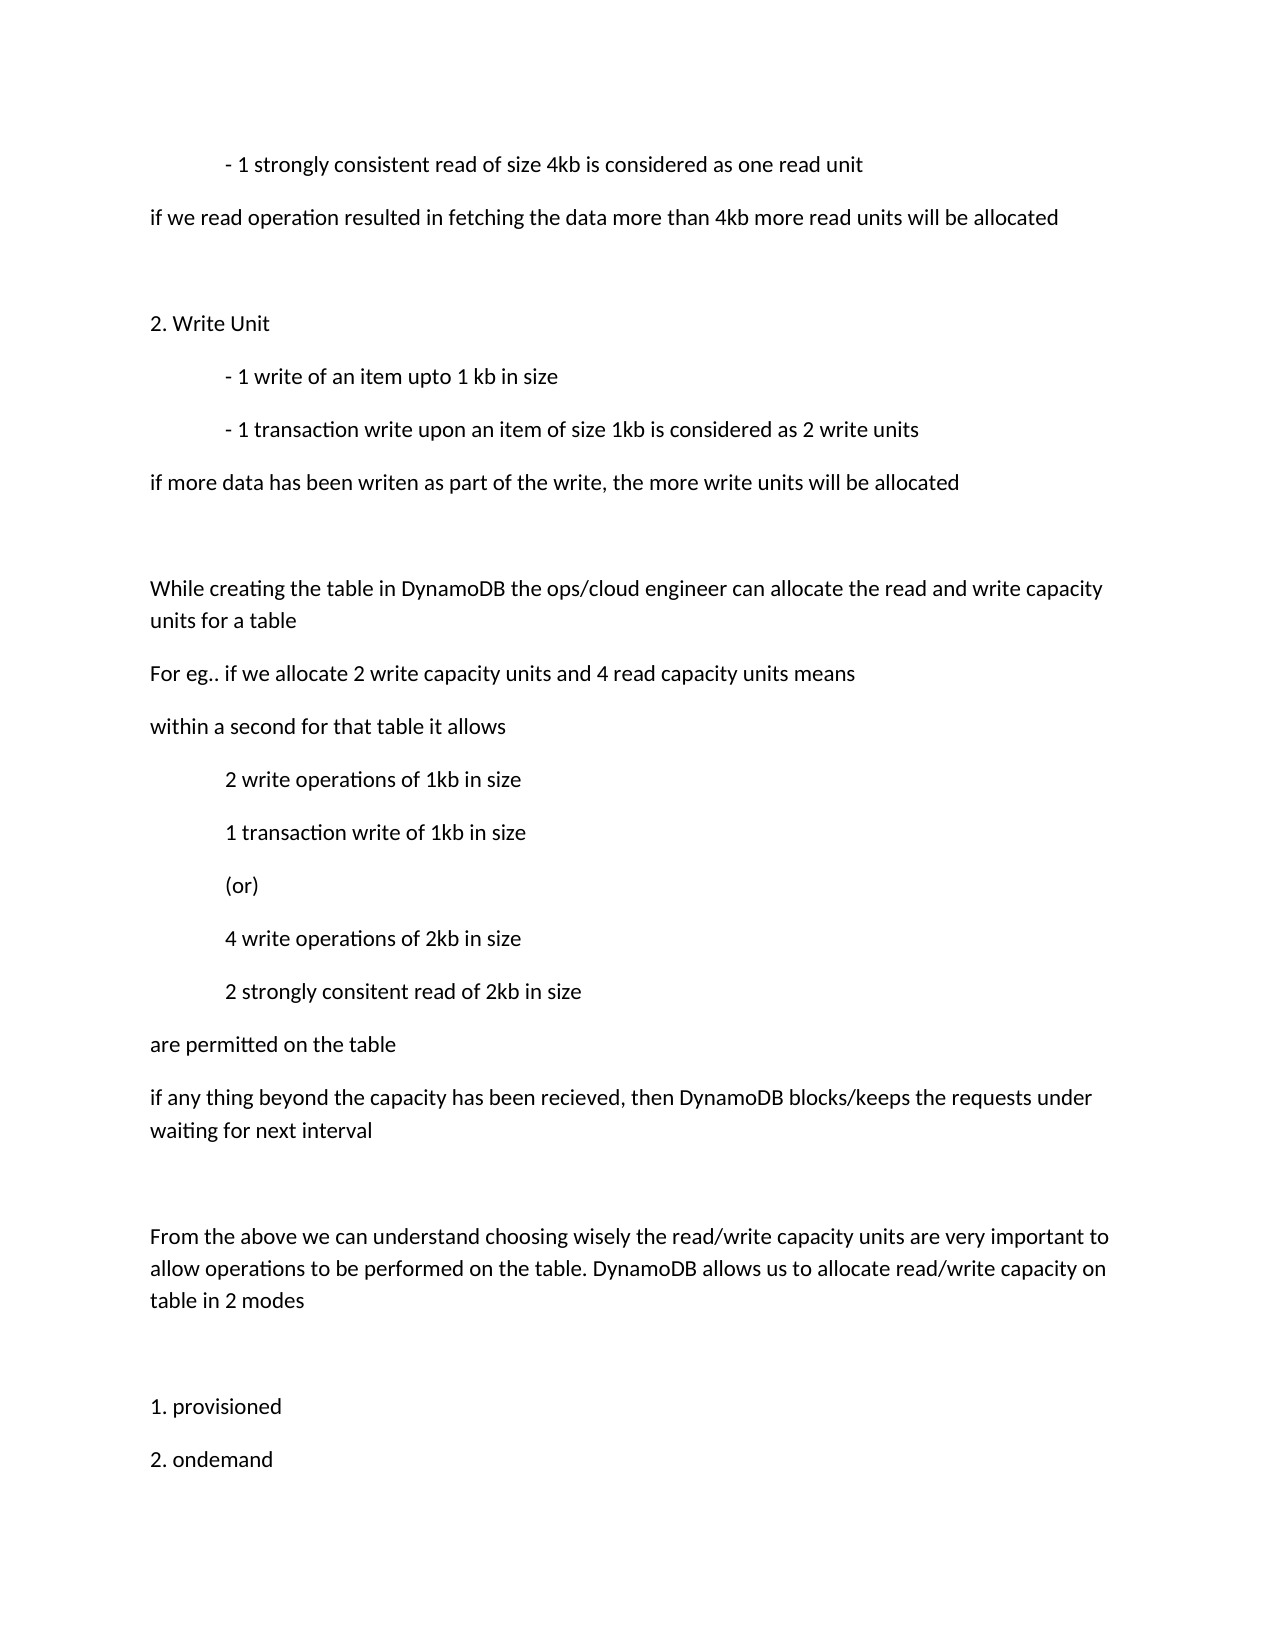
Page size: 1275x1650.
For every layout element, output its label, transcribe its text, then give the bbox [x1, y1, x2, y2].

text While creating the table in DynamoDB the ops/cloud engineer can allocate the read and write capacity units for a table [150, 574, 1125, 634]
text 2 write operations of 1kb in size [150, 765, 1125, 793]
text 1. provisioned [150, 1392, 1125, 1420]
text - 1 transaction write upon an item of size 1kb is considered as 2 write units [150, 415, 1125, 443]
text 1 transaction write of 1kb in size [150, 818, 1125, 846]
text From the above we can understand choosing wisely the read/write capacity units are very important to allow operations to be performed on the table. DynamoDB allows us to allocate read/write capacity on table in 2 modes [150, 1222, 1125, 1314]
text if we read operation resulted in fetching the data more than 4kb more read units will be allocated [150, 203, 1125, 231]
text (or) [150, 871, 1125, 899]
text 2. Write Unit [150, 309, 1125, 337]
text if any thing beyond the capacity has been recieved, then DynamoDB blocks/keeps the requests under waiting for next interval [150, 1083, 1125, 1144]
text 2 strongly consitent read of 2kb in size [150, 977, 1125, 1006]
text - 1 write of an item upto 1 kb in size [150, 362, 1125, 390]
text - 1 strongly consistent read of size 4kb is considered as one read unit [150, 150, 1125, 178]
text within a second for that table it allows [150, 712, 1125, 740]
text are permitted on the table [150, 1031, 1125, 1058]
text 4 write operations of 2kb in size [150, 924, 1125, 952]
text if more data has been writen as part of the write, the more write units will be allocated [150, 468, 1125, 496]
text 2. ondemand [150, 1445, 1125, 1473]
text For eg.. if we allocate 2 write capacity units and 4 read capacity units means [150, 659, 1125, 687]
